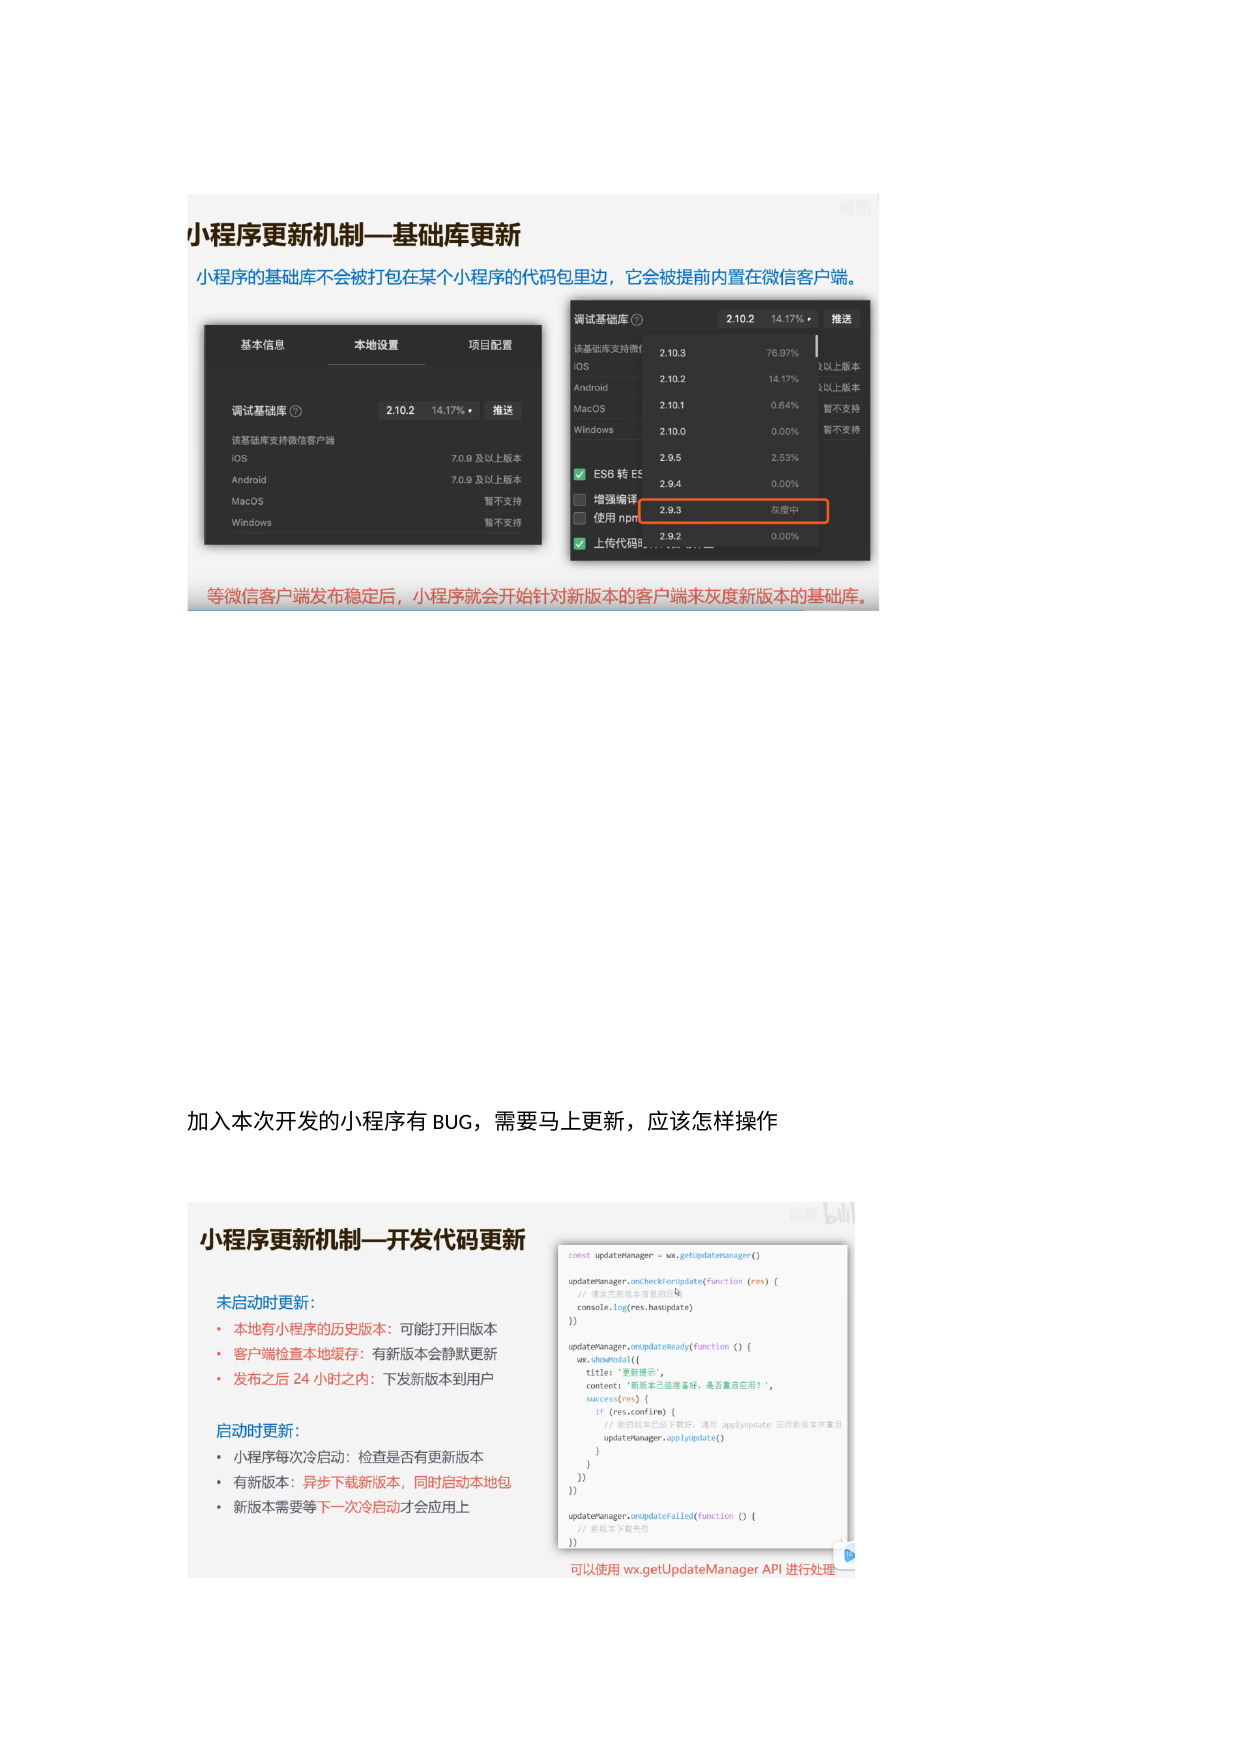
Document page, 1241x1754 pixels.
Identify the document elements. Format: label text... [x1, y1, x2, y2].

picture [187, 1202, 855, 1578]
text 加入本次开发的小程序有BUG，需要马上更新，应该怎样操作 [187, 1104, 1053, 1137]
picture [187, 194, 880, 611]
